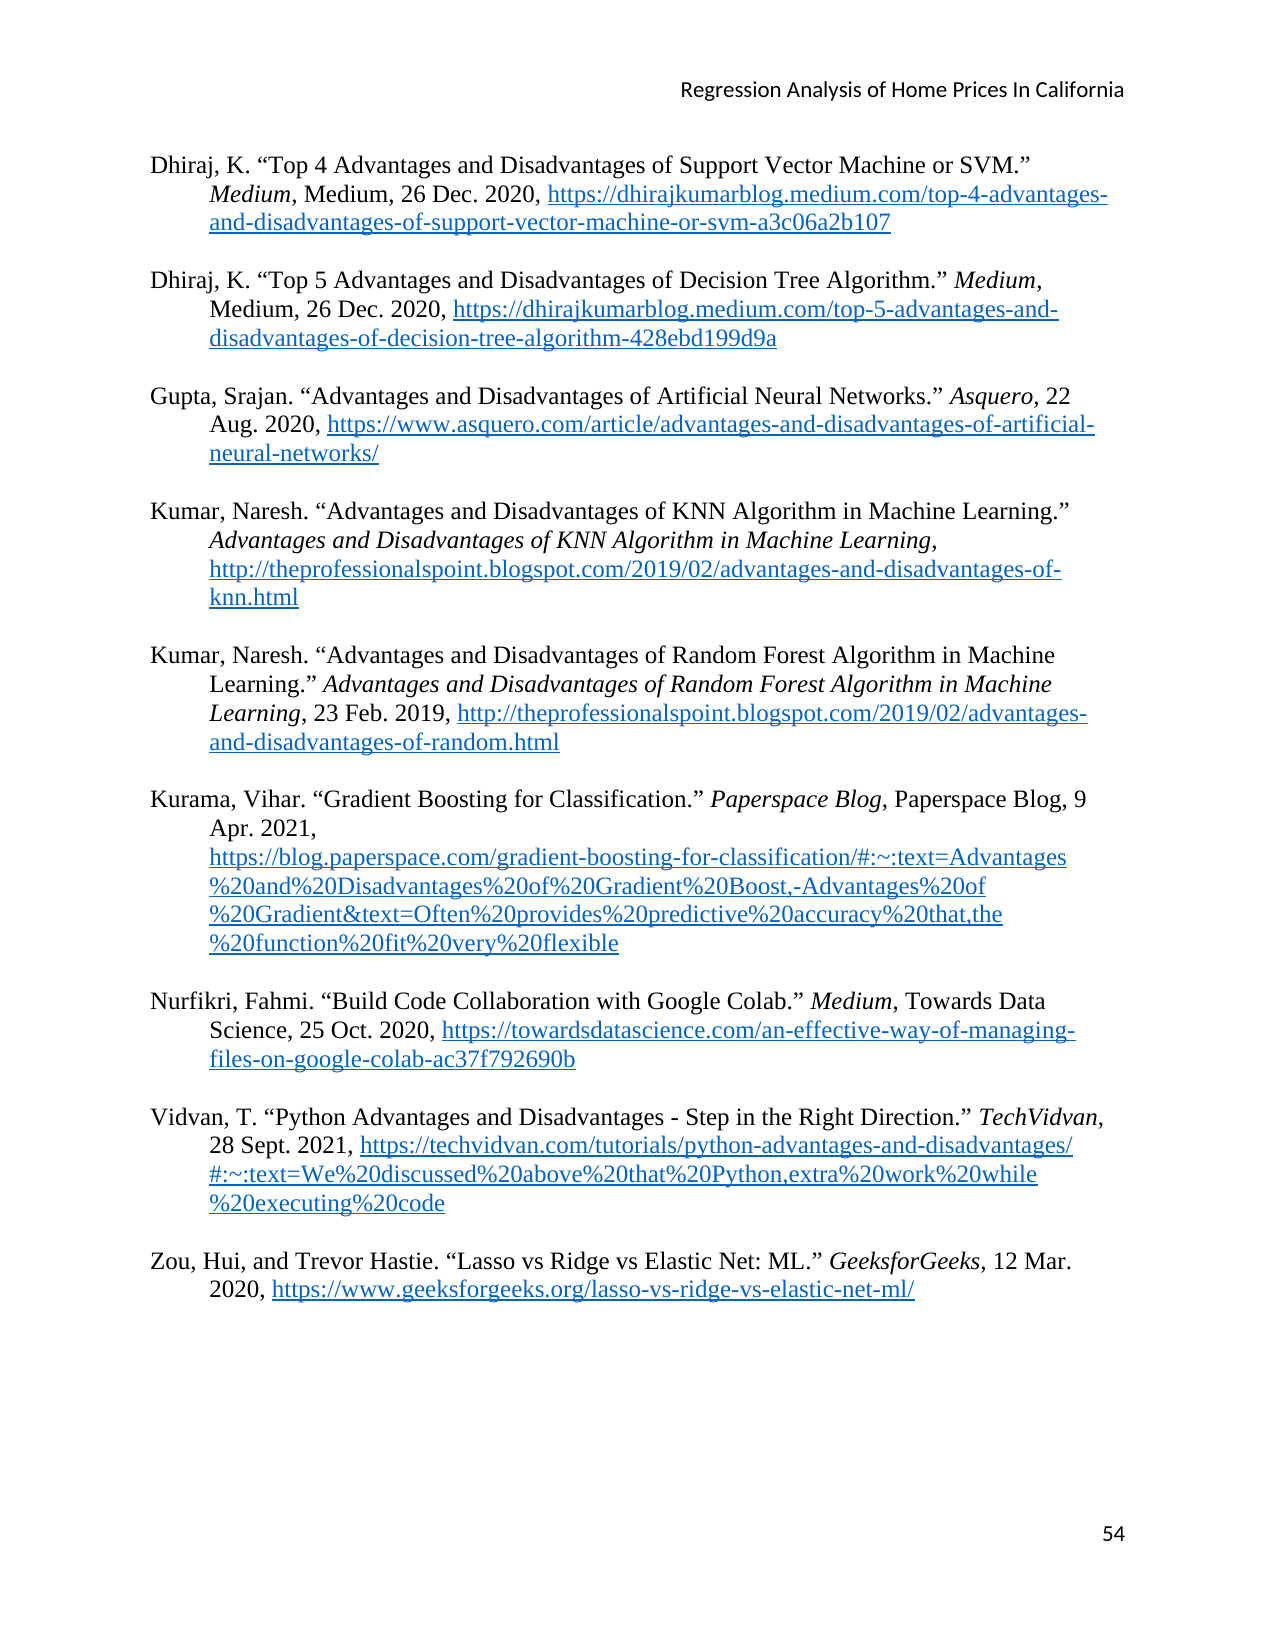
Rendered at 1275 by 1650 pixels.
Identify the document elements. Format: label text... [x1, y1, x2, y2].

text Kurama, Vihar. “Gradient Boosting for Classification.” Paperspace Blog, Paperspace Blog, 9 Apr. 2021, https://blog.paperspace.com/gradient-boosting-for-classification/#:~:text=Advantages%20and%20Disadvantages%20of%20Gradient%20Boost,-Advantages%20of%20Gradient&text=Often%20provides%20predictive%20accuracy%20that,the%20function%20fit%20very%20flexible [150, 784, 1125, 957]
text Zou, Hui, and Trevor Hastie. “Lasso vs Ridge vs Elastic Net: ML.” GeeksforGeeks, 12 Mar. 2020, https://www.geeksforgeeks.org/lasso-vs-ridge-vs-elastic-net-ml/ [150, 1246, 1125, 1303]
text Kumar, Naresh. “Advantages and Disadvantages of KNN Algorithm in Machine Learning.” Advantages and Disadvantages of KNN Algorithm in Machine Learning, http://theprofessionalspoint.blogspot.com/2019/02/advantages-and-disadvantages-of-knn.html [150, 496, 1125, 611]
text Kumar, Naresh. “Advantages and Disadvantages of Random Forest Algorithm in Machine Learning.” Advantages and Disadvantages of Random Forest Algorithm in Machine Learning, 23 Feb. 2019, http://theprofessionalspoint.blogspot.com/2019/02/advantages-and-disadvantages-of-random.html [150, 640, 1125, 755]
text Gupta, Srajan. “Advantages and Disadvantages of Artificial Neural Networks.” Asquero, 22 Aug. 2020, https://www.asquero.com/article/advantages-and-disadvantages-of-artificial-neural-networks/ [150, 381, 1125, 467]
text Dhiraj, K. “Top 4 Advantages and Disadvantages of Support Vector Machine or SVM.” Medium, Medium, 26 Dec. 2020, https://dhirajkumarblog.medium.com/top-4-advantages-and-disadvantages-of-support-vector-machine-or-svm-a3c06a2b107 [150, 150, 1125, 236]
text Vidvan, T. “Python Advantages and Disadvantages - Step in the Right Direction.” TechVidvan, 28 Sept. 2021, https://techvidvan.com/tutorials/python-advantages-and-disadvantages/#:~:text=We%20discussed%20above%20that%20Python,extra%20work%20while%20executing%20code [150, 1102, 1125, 1217]
text Nurfikri, Fahmi. “Build Code Collaboration with Google Colab.” Medium, Towards Data Science, 25 Oct. 2020, https://towardsdatascience.com/an-effective-way-of-managing-files-on-google-colab-ac37f792690b [150, 986, 1125, 1072]
text Dhiraj, K. “Top 5 Advantages and Disadvantages of Decision Tree Algorithm.” Medium, Medium, 26 Dec. 2020, https://dhirajkumarblog.medium.com/top-5-advantages-and-disadvantages-of-decision-tree-algorithm-428ebd199d9a [150, 265, 1125, 352]
